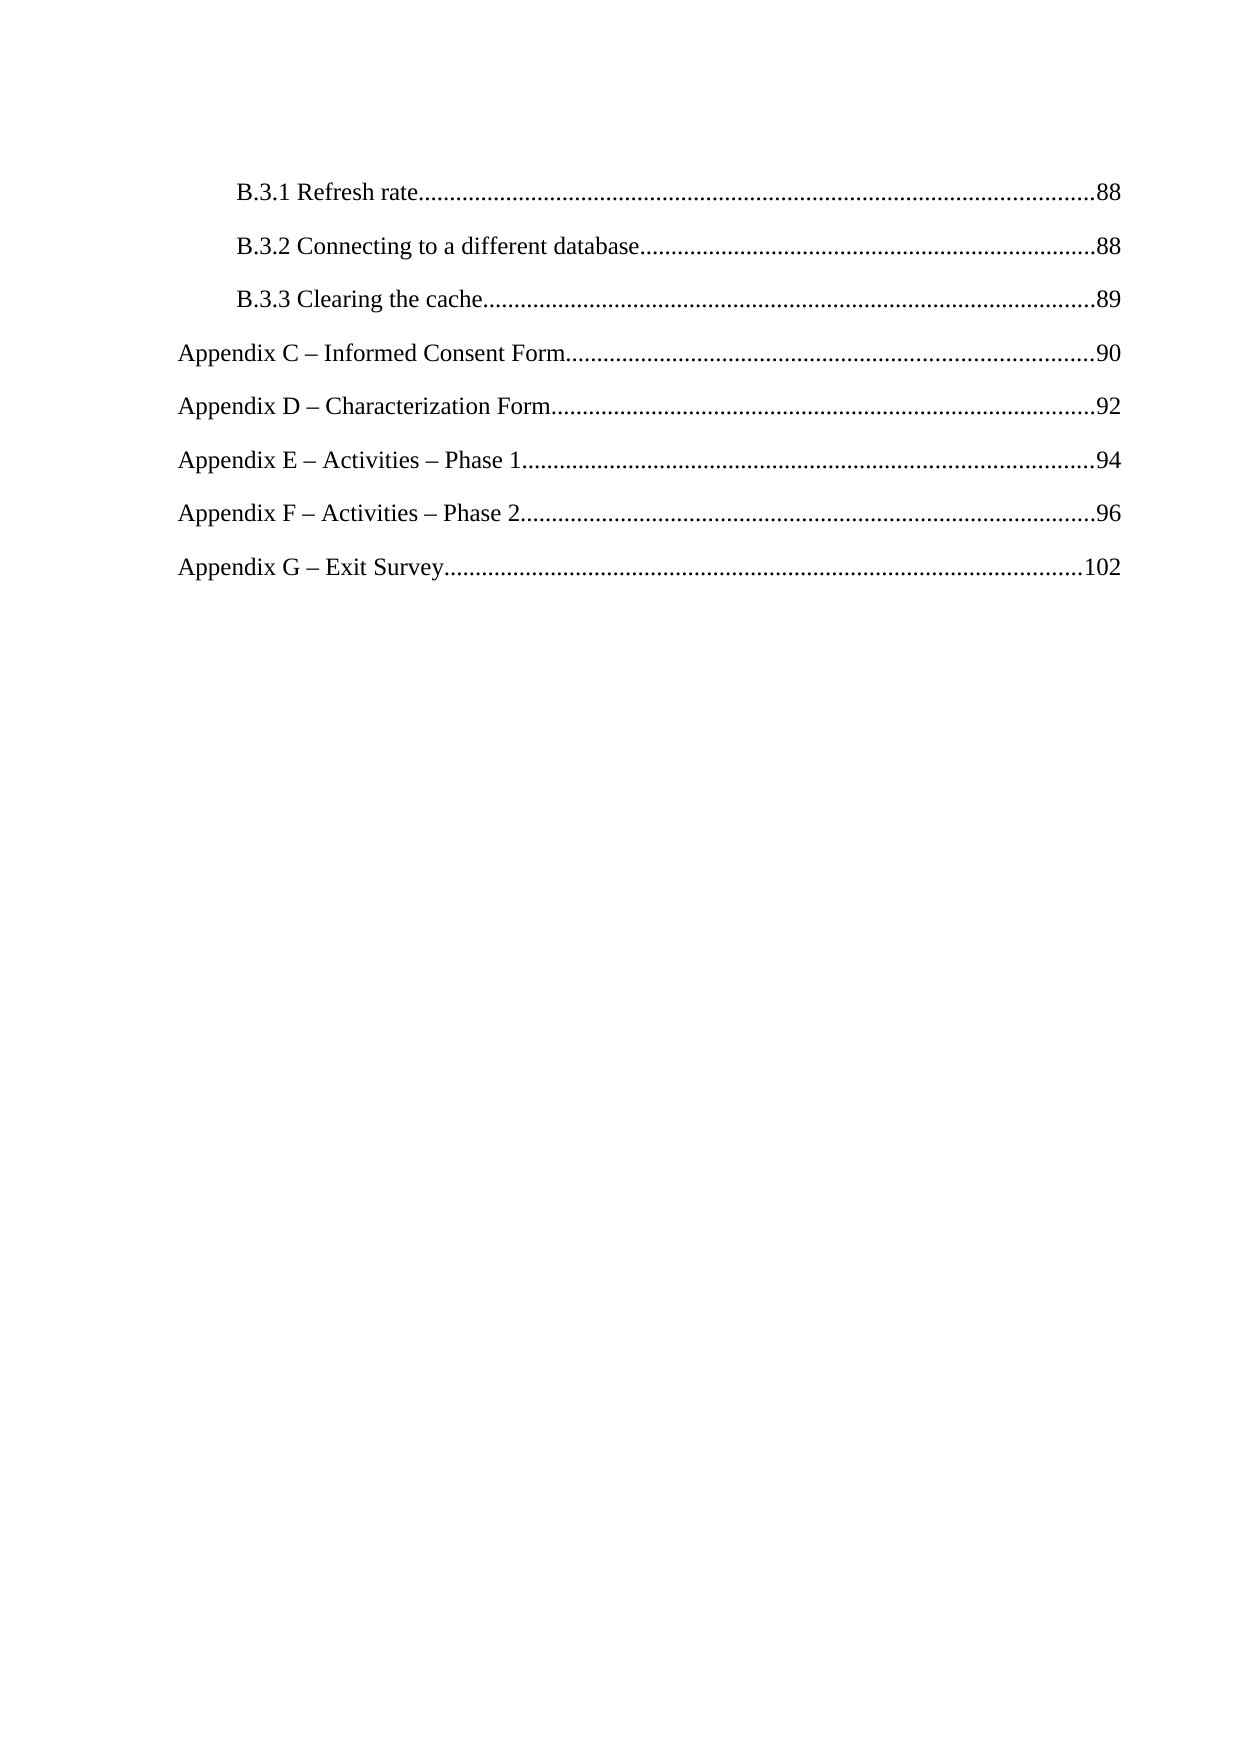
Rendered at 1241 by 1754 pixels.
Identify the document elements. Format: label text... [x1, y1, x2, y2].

text Appendix C – Informed Consent Form 90 [177, 338, 1122, 367]
text B.3.3 Clearing the cache 89 [236, 284, 1122, 313]
text B.3.2 Connecting to a different database 88 [236, 231, 1122, 259]
text Appendix F – Activities – Phase 2 96 [177, 498, 1122, 527]
text Appendix G – Exit Survey 102 [177, 552, 1122, 581]
text B.3.1 Refresh rate 88 [236, 177, 1122, 206]
text Appendix D – Characterization Form 92 [177, 391, 1122, 420]
text Appendix E – Activities – Phase 1 94 [177, 445, 1122, 474]
